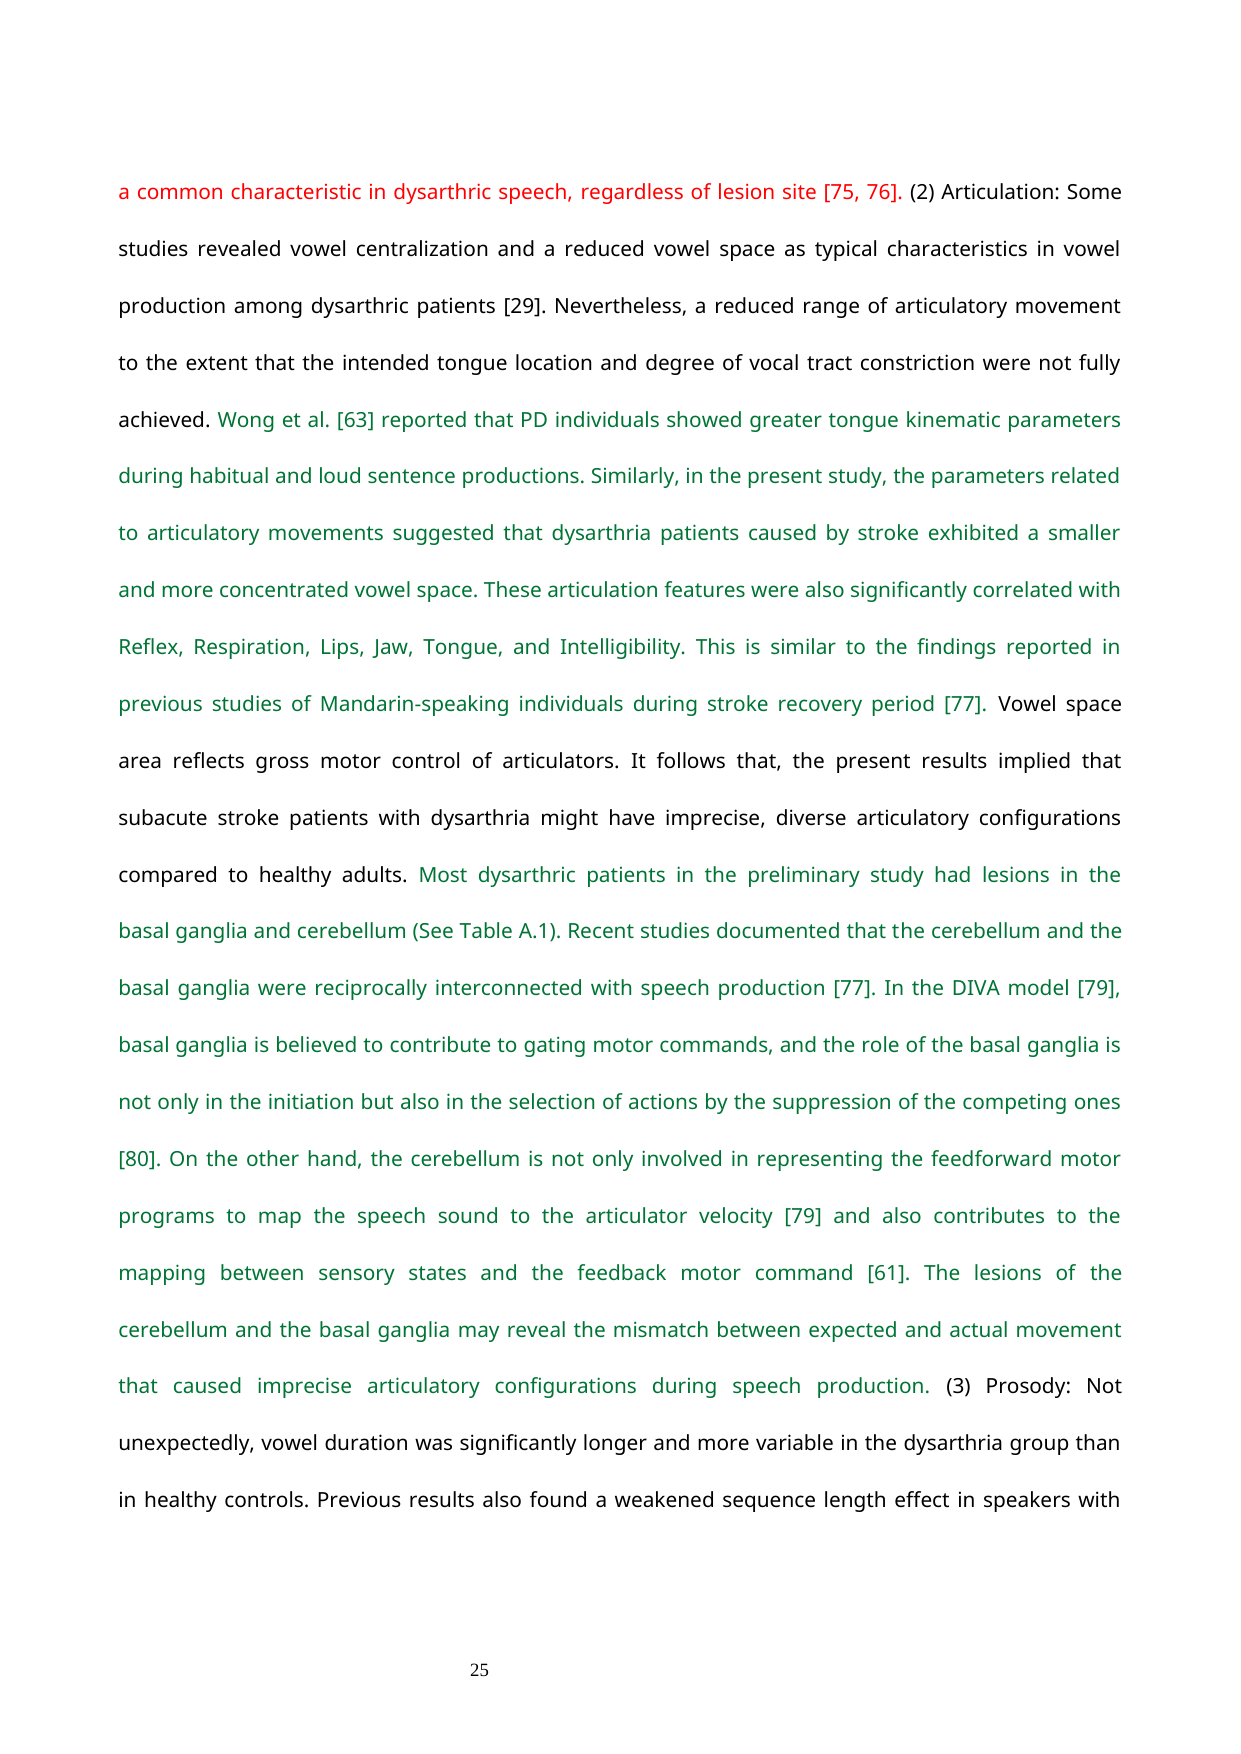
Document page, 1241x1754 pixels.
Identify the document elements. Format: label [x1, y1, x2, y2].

text [118, 177, 1122, 1514]
